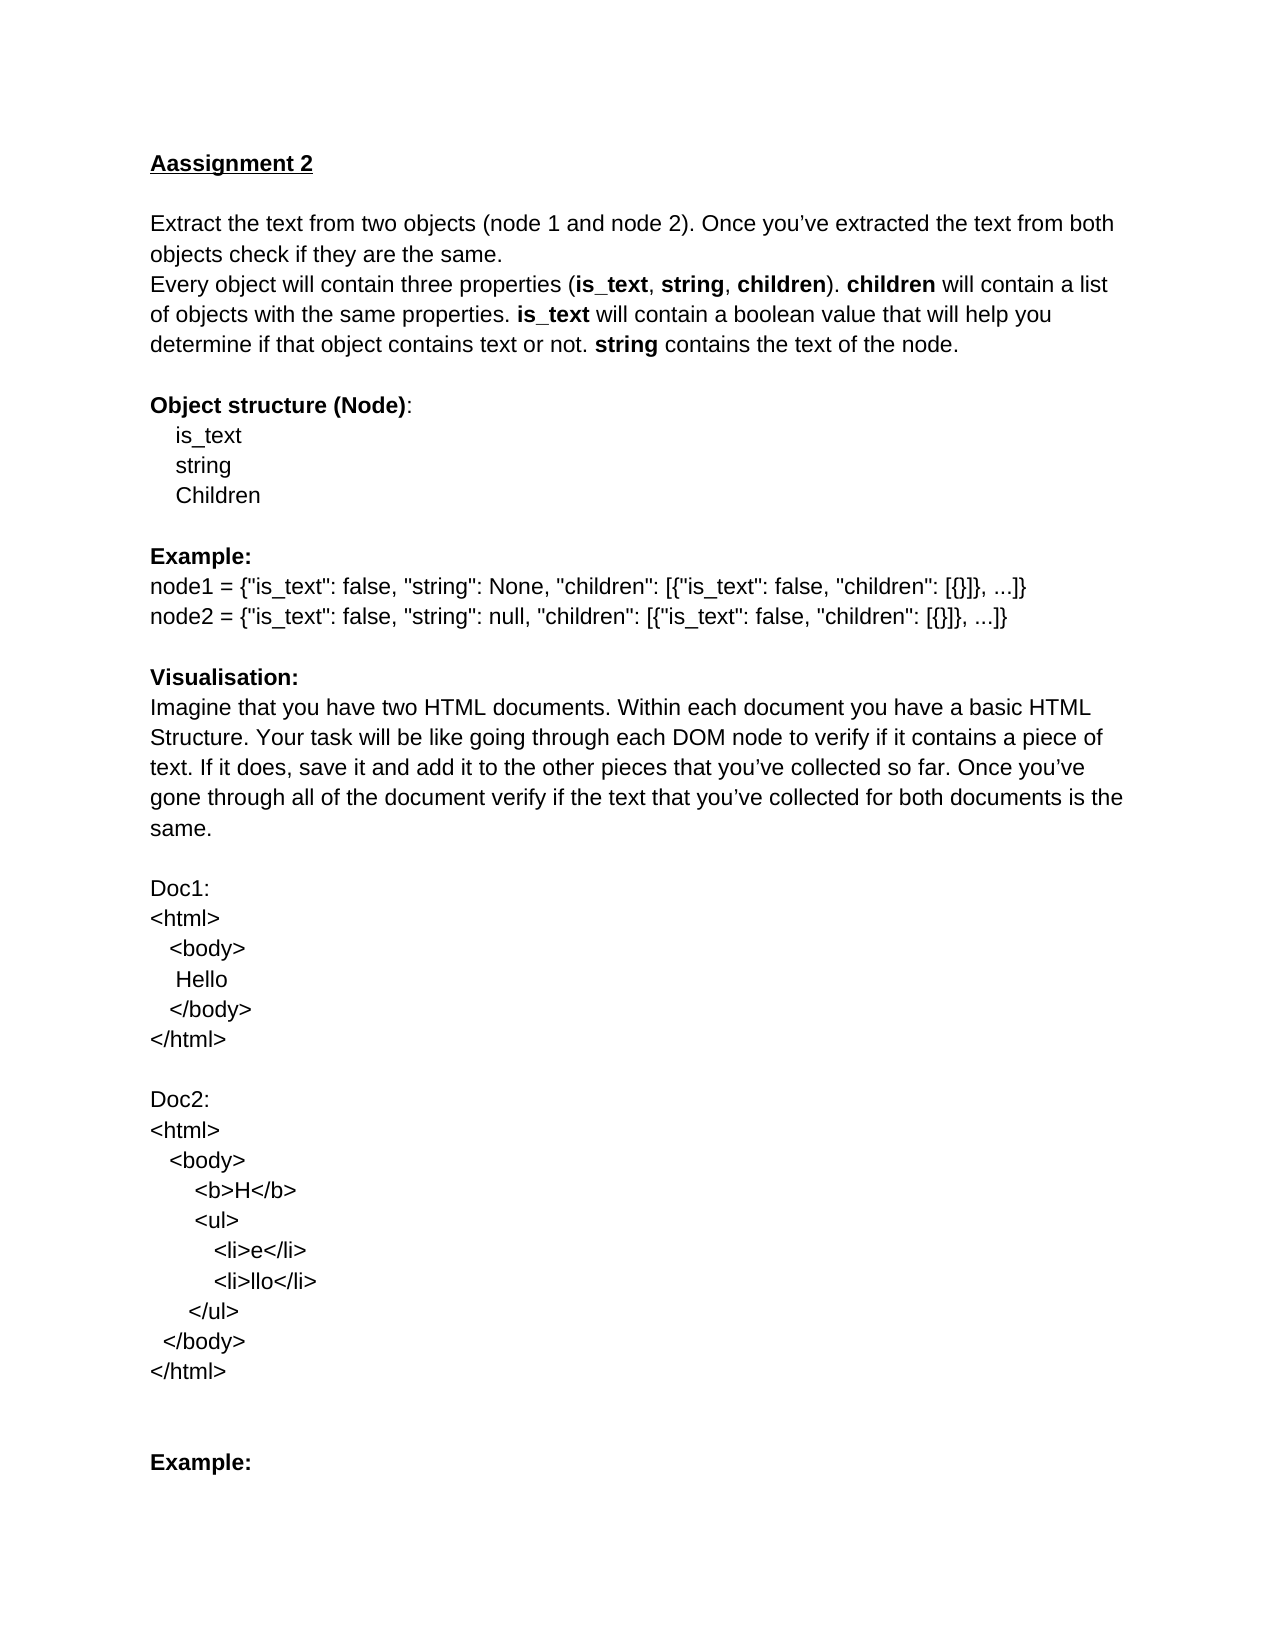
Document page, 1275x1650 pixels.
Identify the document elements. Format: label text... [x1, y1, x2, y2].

text <html> [150, 1117, 1125, 1143]
text node2 = {"is_text": false, "string": null, "children": [{"is_text": false, "children": [{}]}, ...]} [150, 603, 1125, 629]
text </html> [150, 1026, 1125, 1052]
text <li>llo</li> [150, 1268, 1125, 1294]
text Imagine that you have two HTML documents. Within each document you have a basic HTML Structure. Your task will be like going through each DOM node to verify if it contains a piece of text. If it does, save it and add it to the other pieces that you’ve collected so far. Once you’ve gone through all of the document verify if the text that you’ve collected for both documents is the same. [150, 694, 1125, 841]
text Doc1: [150, 875, 1125, 901]
text Aassignment 2 [150, 150, 1125, 176]
text <li>e</li> [150, 1237, 1125, 1264]
text Doc2: [150, 1086, 1125, 1113]
text <html> [150, 905, 1125, 932]
text Object structure (Node): [150, 392, 1125, 418]
text Visualisation: [150, 663, 1125, 690]
text string [150, 452, 1125, 478]
text <body> [150, 935, 1125, 962]
text </ul> [150, 1298, 1125, 1324]
text node1 = {"is_text": false, "string": None, "children": [{"is_text": false, "children": [{}]}, ...]} [150, 573, 1125, 599]
text <body> [150, 1147, 1125, 1173]
text Example: [150, 1449, 1125, 1475]
text <ul> [150, 1207, 1125, 1234]
text </html> [150, 1358, 1125, 1385]
text is_text [150, 422, 1125, 448]
text </body> [150, 1328, 1125, 1354]
text <b>H</b> [150, 1177, 1125, 1203]
text </body> [150, 996, 1125, 1022]
text Hello [150, 966, 1125, 992]
text Extract the text from two objects (node 1 and node 2). Once you’ve extracted the text from both objects check if they are the same. Every object will contain three properties (is_text, string, children). children will contain a list of objects with the same properties. is_text will contain a boolean value that will help you determine if that object contains text or not. string contains the text of the node. [150, 210, 1125, 358]
text Children Example: [150, 482, 1125, 569]
